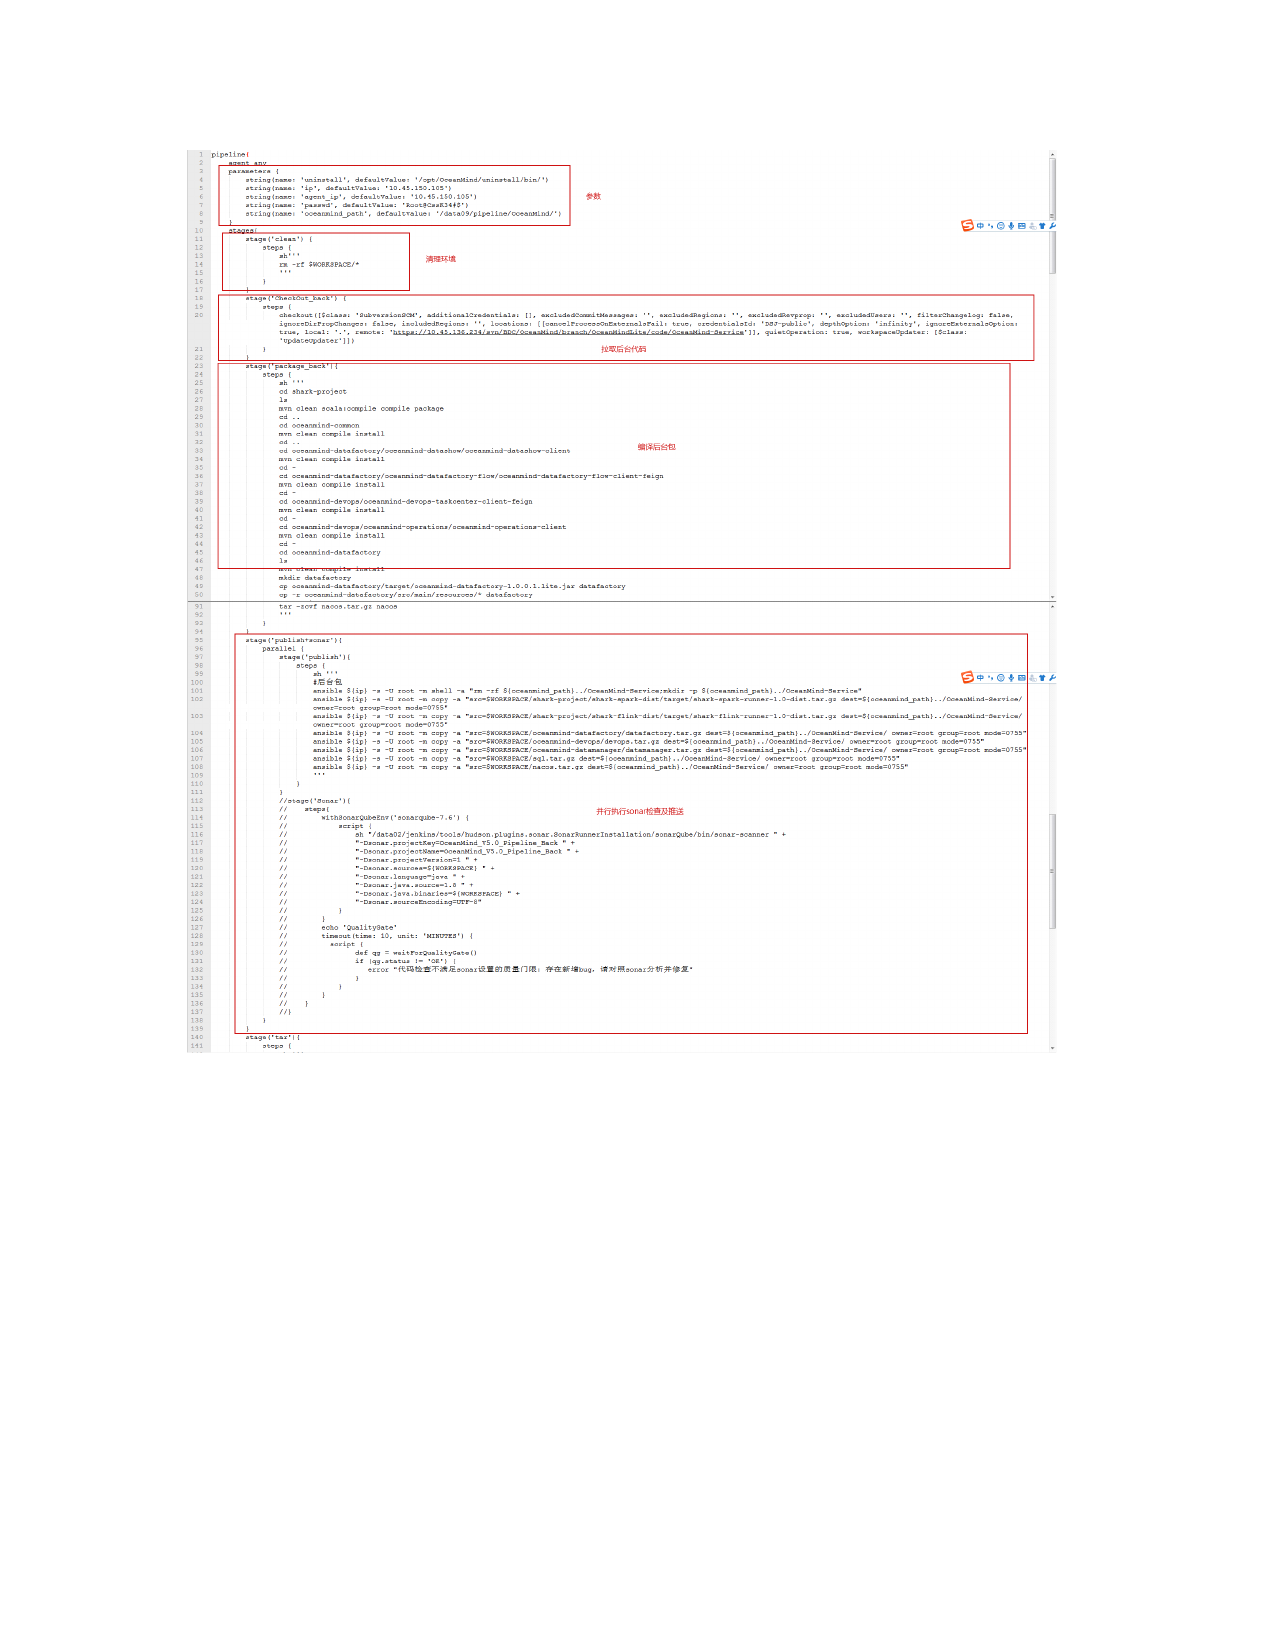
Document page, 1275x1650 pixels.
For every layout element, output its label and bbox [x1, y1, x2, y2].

picture [187, 150, 1057, 1053]
